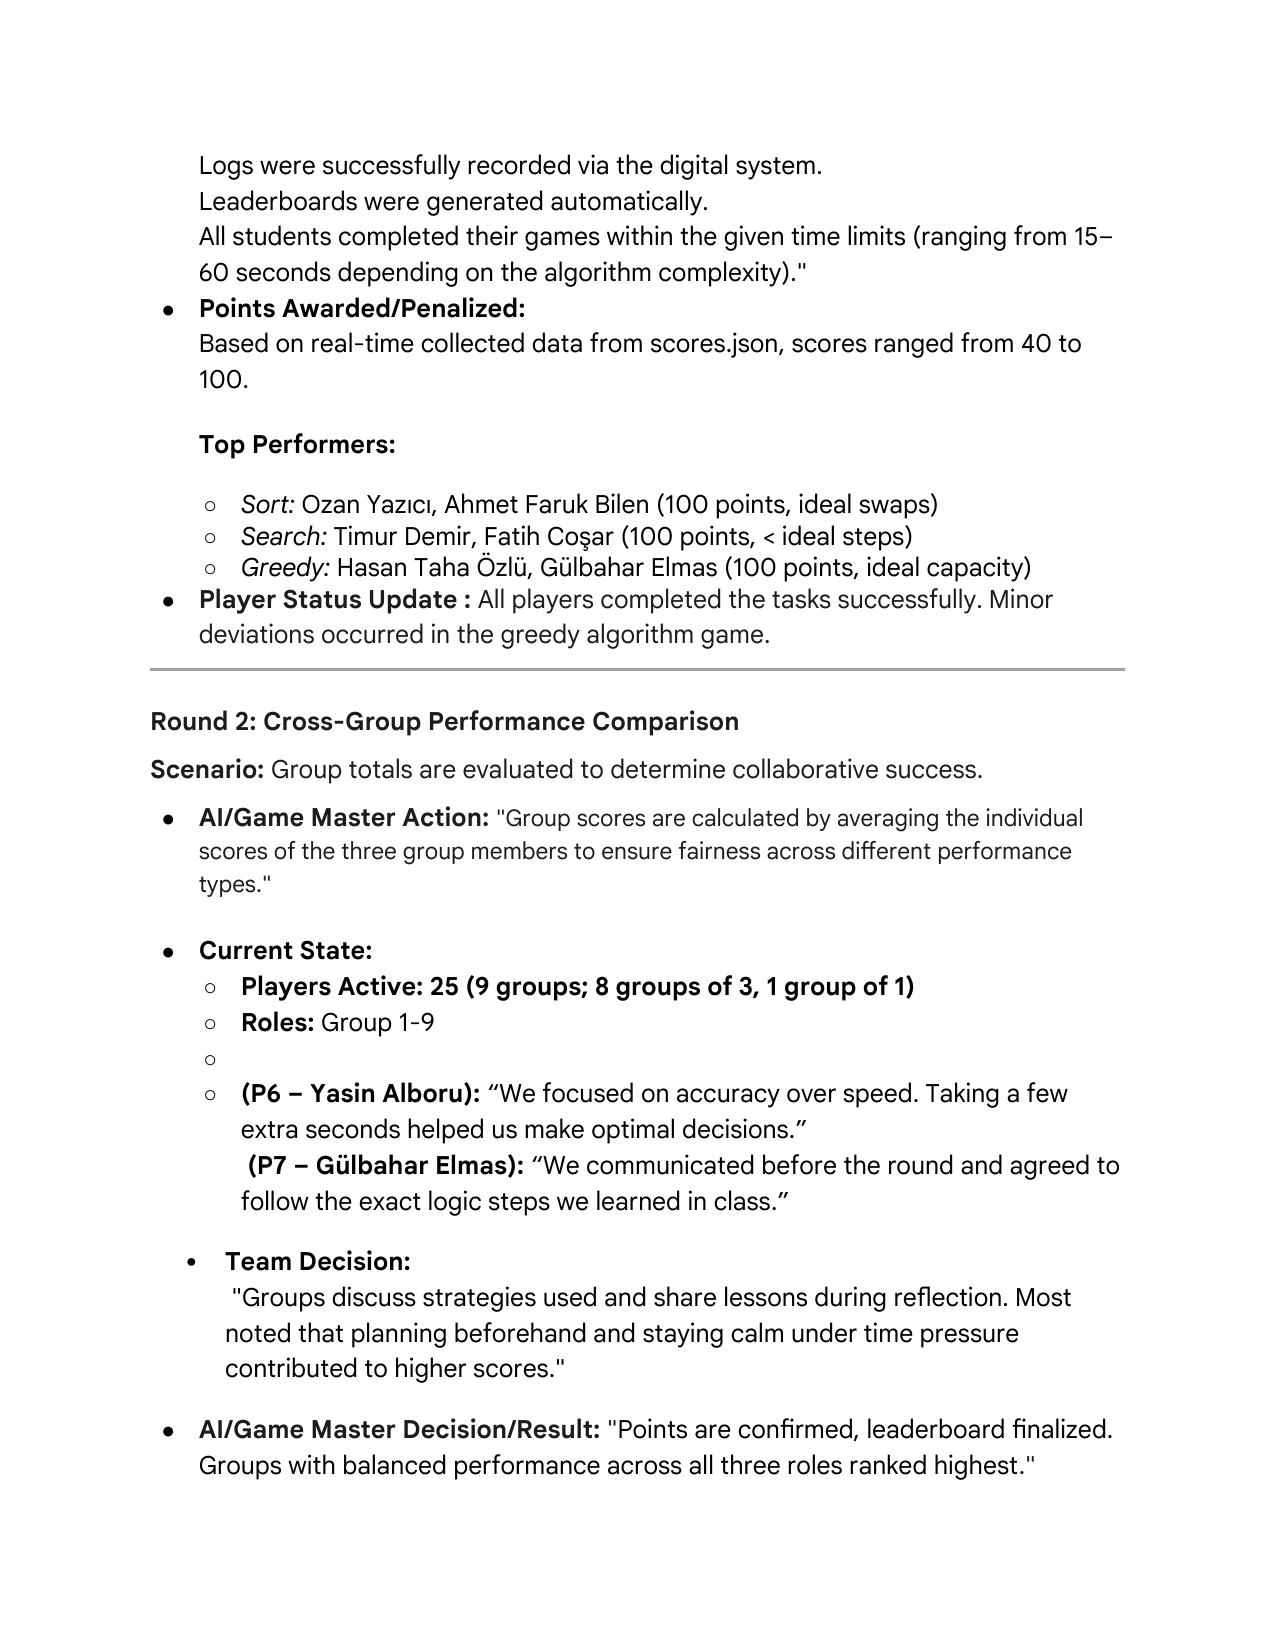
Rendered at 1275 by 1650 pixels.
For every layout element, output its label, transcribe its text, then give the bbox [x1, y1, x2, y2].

list Greedy: Hasan Taha Özlü, Gülbahar Elmas (100 points, ideal capacity) [203, 552, 1125, 584]
list Players Active: 25 (9 groups; 8 groups of 3, 1 group of 1) [203, 971, 1125, 1003]
list Roles: Group 1-9 [203, 1007, 1125, 1038]
list Sort: Ozan Yazıcı, Ahmet Faruk Bilen (100 points, ideal swaps) [203, 490, 1125, 521]
list (P6 – Yasin Alboru): “We focused on accuracy over speed. Taking a few extra seconds helped us make optimal decisions.” (P7 – Gülbahar Elmas): “We communicated before the round and agreed to follow the exact logic steps we learned in class.” [203, 1078, 1125, 1217]
list Points Awarded/Penalized: [161, 293, 1125, 324]
list Search: Timur Demir, Fatih Coşar (100 points, < ideal steps) [203, 521, 1125, 552]
text Scenario: Group totals are evaluated to determine collaborative success. [150, 754, 1125, 785]
list Current State: [161, 936, 1125, 967]
text All students completed their games within the given time limits (ranging from 15–60 seconds depending on the algorithm complexity)." [198, 221, 1125, 288]
list Team Decision: "Groups discuss strategies used and share lessons during reflection. Most noted that planning beforehand and staying calm under time pressure contributed to higher scores." [187, 1246, 1125, 1385]
list AI/Game Master Action: "Group scores are calculated by averaging the individual scores of the three group members to ensure fairness across different performance types." [161, 802, 1125, 899]
subtitle Round 2: Cross-Group Performance Comparison [150, 671, 1125, 737]
text Leaderboards were generated automatically. [198, 186, 1125, 217]
text Top Performers: [198, 429, 1125, 461]
text Based on real-time collected data from scores.json, scores ranged from 40 to 100. [198, 329, 1125, 396]
text Logs were successfully recorded via the digital system. [198, 150, 1125, 181]
list Discussion & Decisions: [203, 1043, 1125, 1074]
list AI/Game Master Decision/Result: "Points are confirmed, leaderboard finalized. Groups with balanced performance across all three roles ranked highest." [161, 1414, 1125, 1481]
list Player Status Update : All players completed the tasks successfully. Minor deviations occurred in the greedy algorithm game. [161, 584, 1125, 651]
